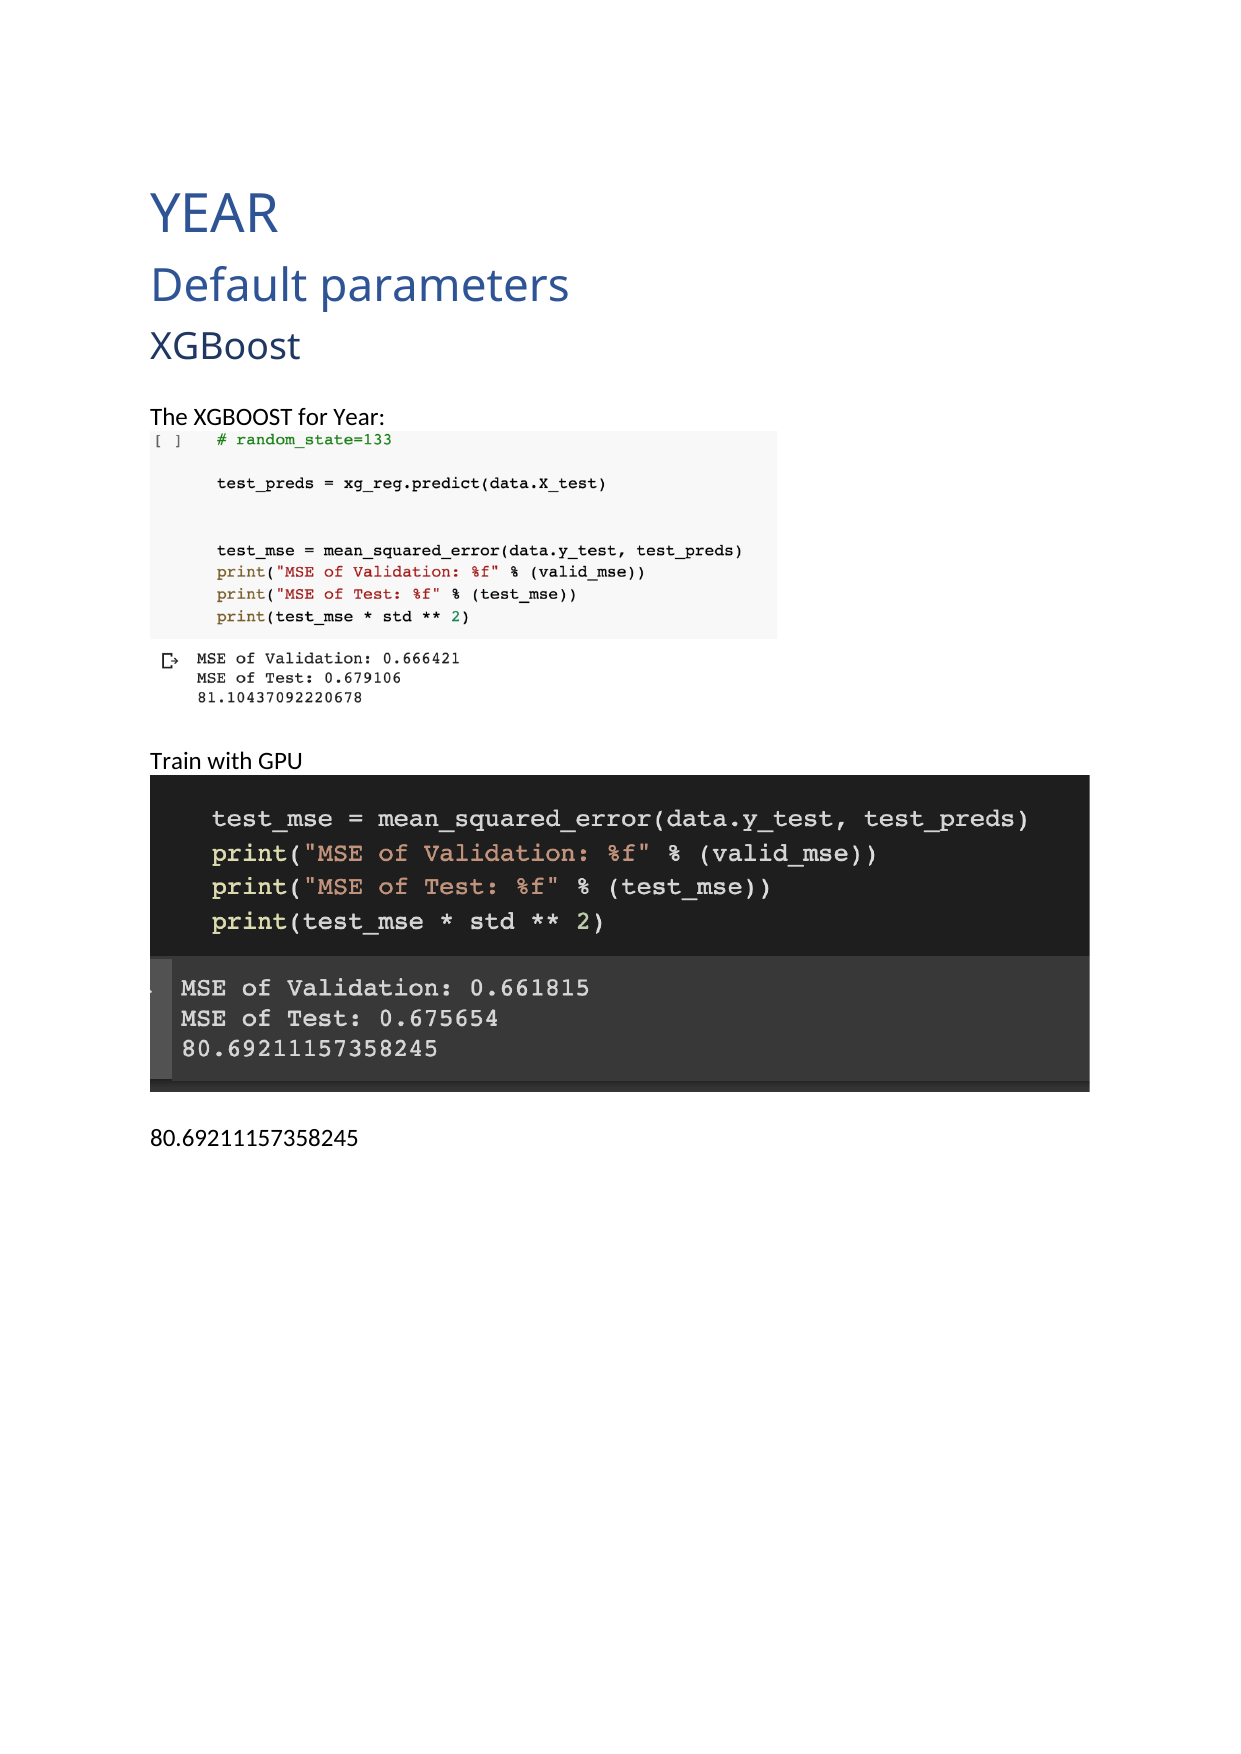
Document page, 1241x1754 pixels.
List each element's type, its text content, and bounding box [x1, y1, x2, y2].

text 80.69211157358245 [150, 1122, 1090, 1153]
text The XGBOOST for Year: [150, 401, 1090, 432]
picture [150, 775, 1090, 1092]
subtitle YEAR [150, 175, 1090, 249]
picture [150, 431, 778, 715]
subtitle XGBoost [150, 319, 1090, 371]
subtitle Default parameters [150, 253, 1090, 315]
text Train with GPU [150, 745, 1090, 775]
